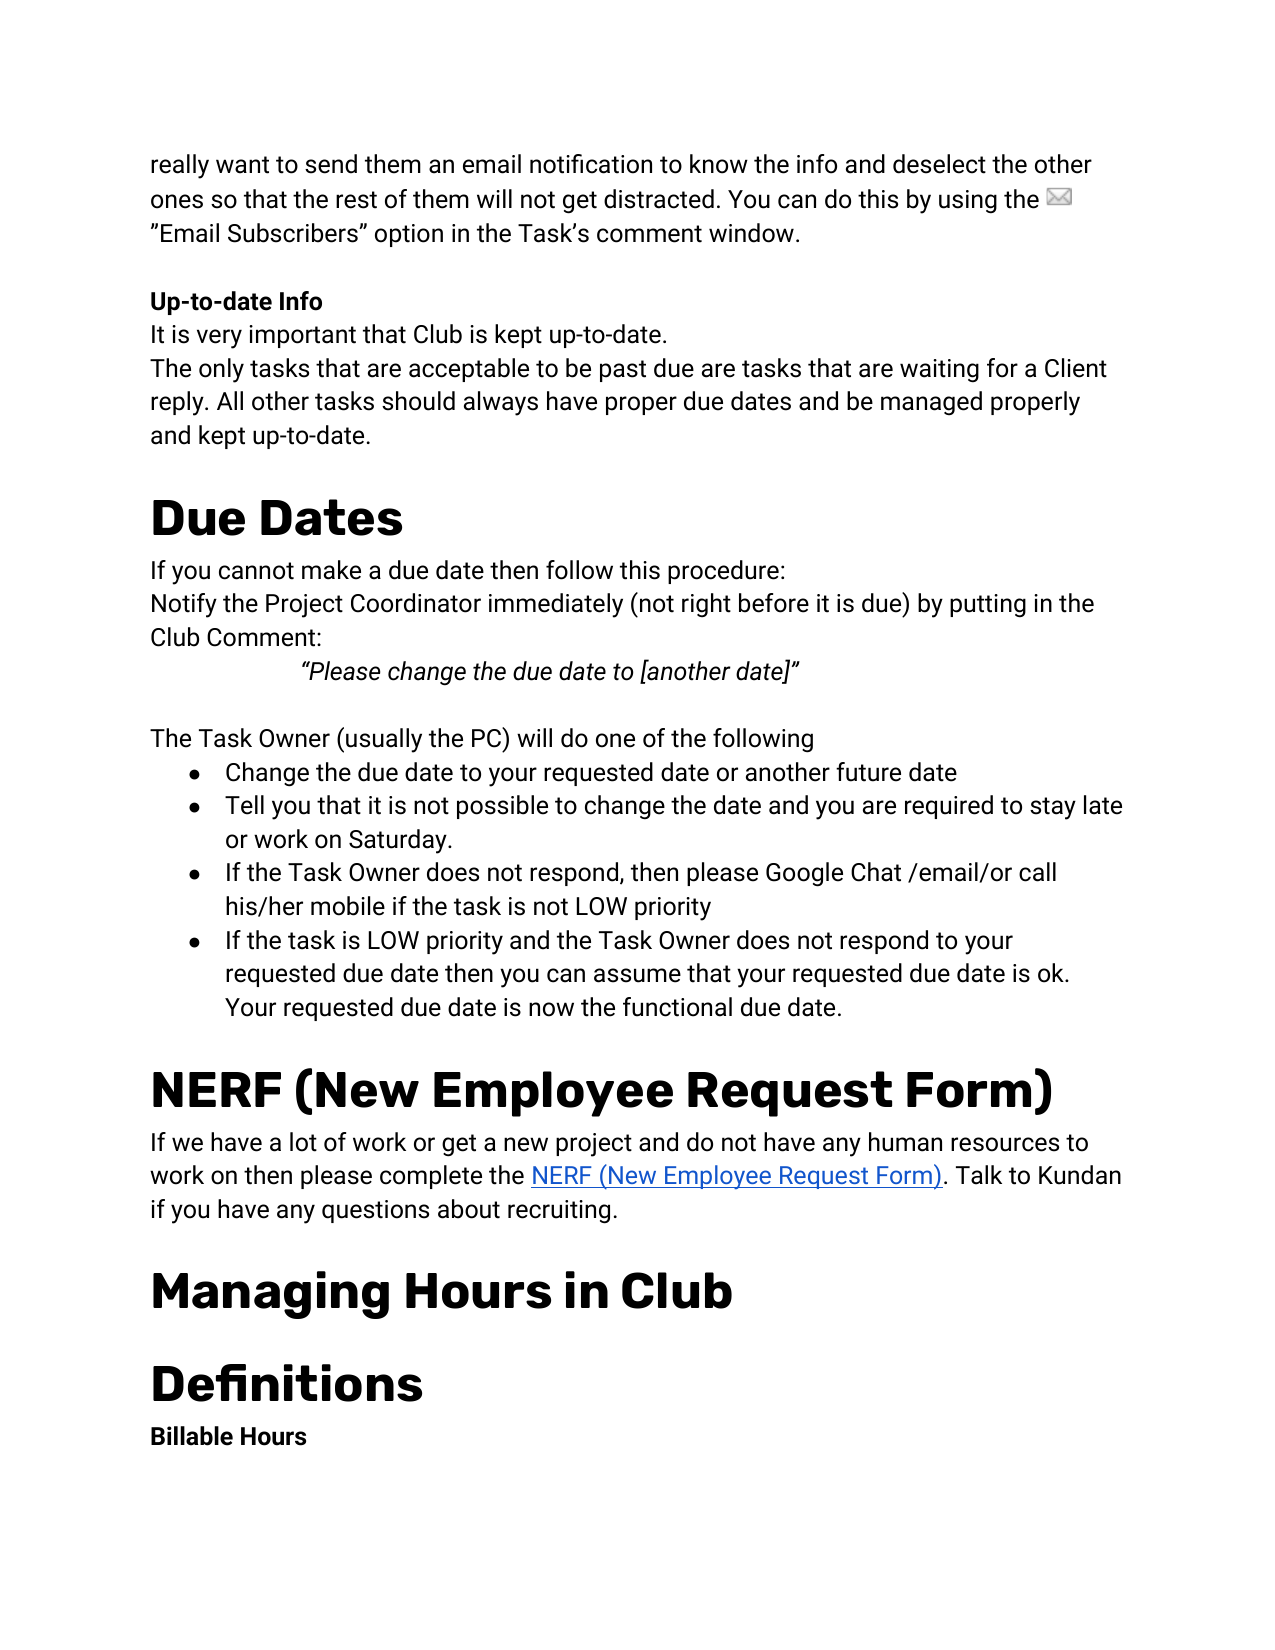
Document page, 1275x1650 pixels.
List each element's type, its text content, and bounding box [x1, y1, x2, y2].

list If the Task Owner does not respond, then please Google Chat /email/or call his/her mobile if the task is not LOW priority [187, 859, 1125, 922]
text If you cannot make a due date then follow this procedure: [150, 556, 1125, 585]
text “Please change the due date to [another date]” [300, 657, 1125, 686]
text Billable Hours [150, 1422, 1125, 1452]
text Up-to-date Info [150, 287, 1125, 316]
picture [1046, 183, 1072, 209]
text It is very important that Club is kept up-to-date. [150, 320, 1125, 349]
list If the task is LOW priority and the Task Owner does not respond to your requested due date then you can assume that your requested due date is ok. Your requested due date is now the functional due date. [187, 926, 1125, 1022]
subtitle Due Dates [150, 488, 1125, 547]
subtitle Managing Hours in Club [150, 1262, 1125, 1321]
subtitle NERF (New Employee Request Form) [150, 1060, 1125, 1119]
text If we have a lot of work or get a new project and do not have any human resources to work on then please complete the NERF (New Employee Request Form). Talk to Kundan if you have any questions about recruiting. [150, 1128, 1125, 1224]
list Tell you that it is not possible to change the date and you are required to stay late or work on Saturday. [187, 791, 1125, 854]
list Change the due date to your requested date or another future date [187, 758, 1125, 787]
text The only tasks that are acceptable to be past due are tasks that are waiting for a Client reply. All other tasks should always have proper due dates and be managed properly and kept up-to-date. [150, 354, 1125, 451]
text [150, 150, 1125, 249]
text The Task Owner (usually the PC) will do one of the following [150, 724, 1125, 753]
subtitle Definitions [150, 1355, 1125, 1414]
text Notify the Project Coordinator immediately (not right before it is due) by putting in the Club Comment: [150, 589, 1125, 652]
